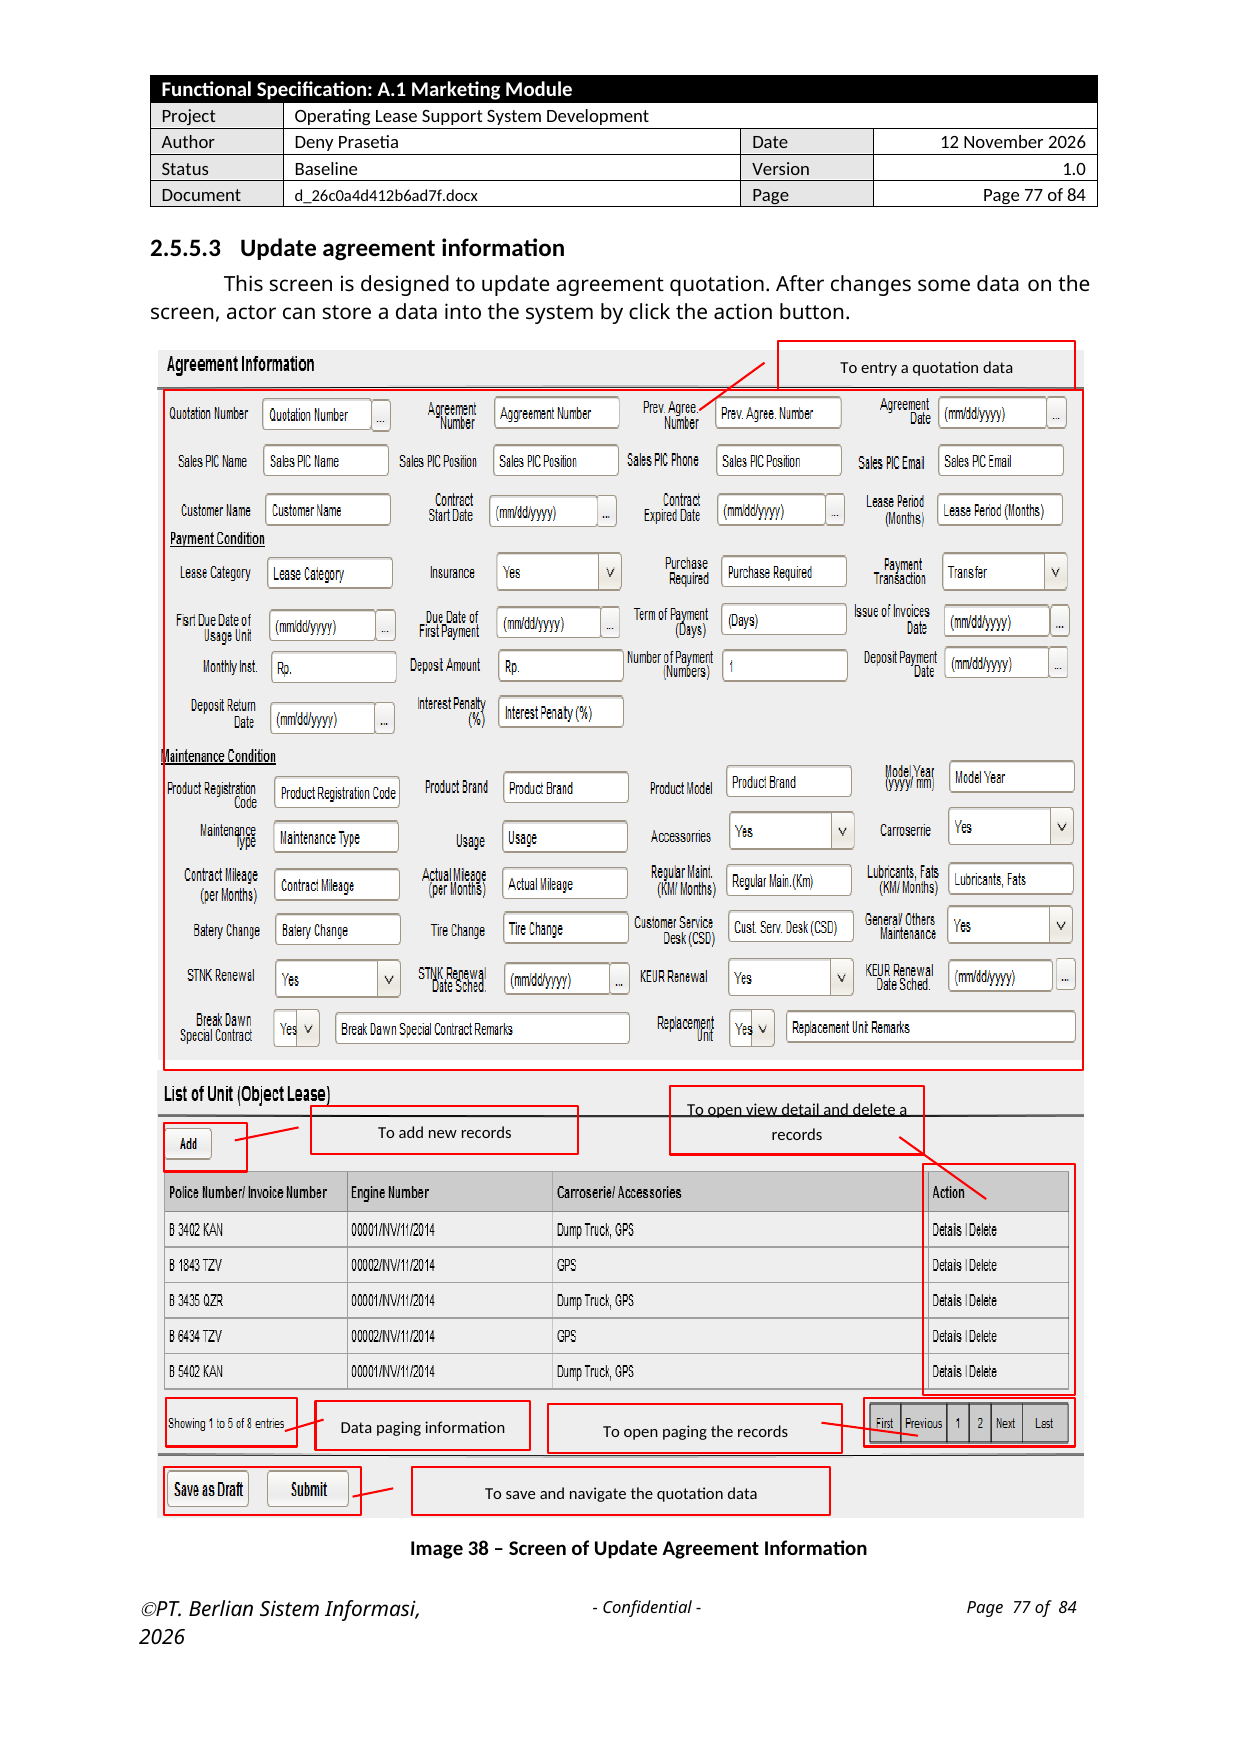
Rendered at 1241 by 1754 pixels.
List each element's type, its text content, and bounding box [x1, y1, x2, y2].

picture [150, 338, 1089, 1523]
text Image 38 – Screen of Update Agreement Information [187, 1535, 1090, 1561]
subtitle Update agreement information [150, 232, 1090, 263]
text This screen is designed to update agreement quotation. After changes some data on the screen, actor can store a data into the system by click the action button. [150, 269, 1090, 326]
